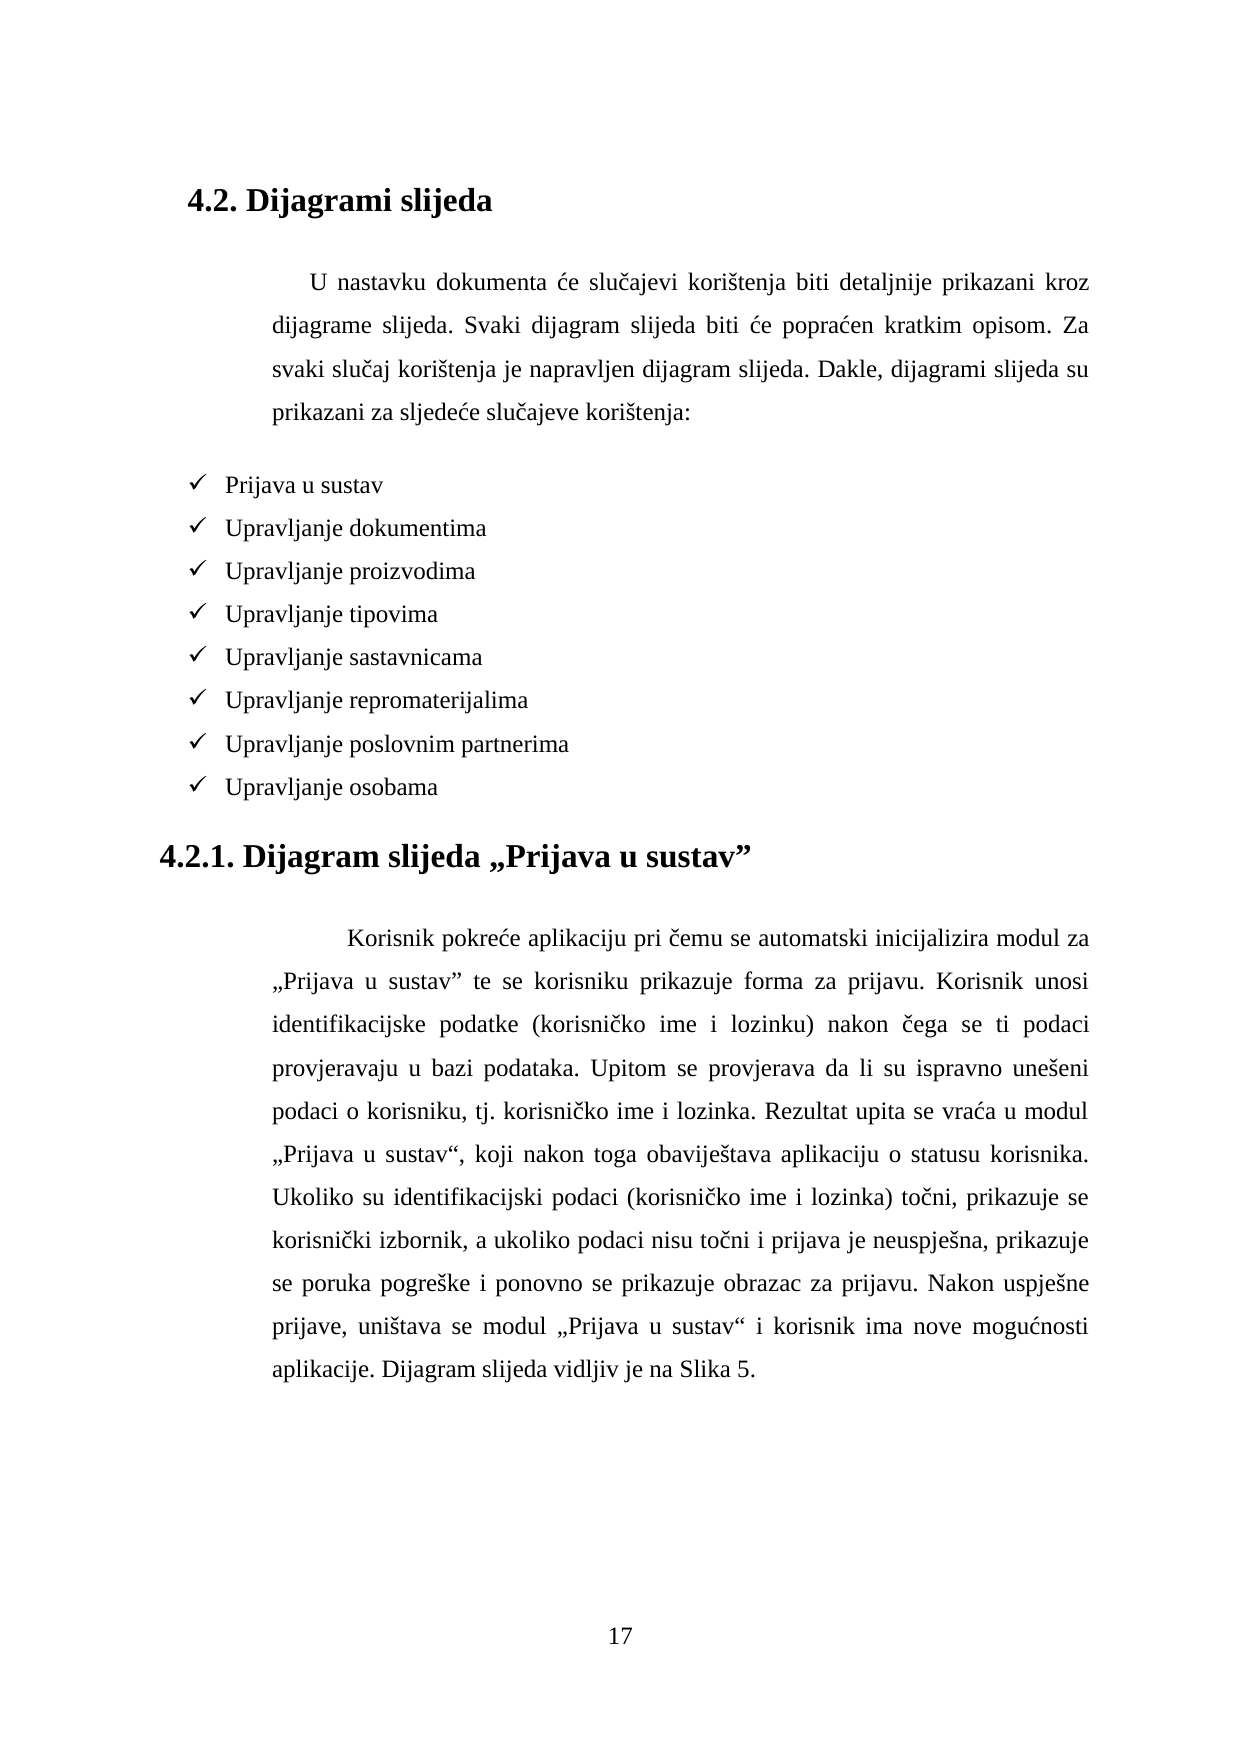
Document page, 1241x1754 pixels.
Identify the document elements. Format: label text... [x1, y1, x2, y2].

text U nastavku dokumenta će slučajevi korištenja biti detaljnije prikazani kroz dijagrame slijeda. Svaki dijagram slijeda biti će popraćen kratkim opisom. Za svaki slučaj korištenja je napravljen dijagram slijeda. Dakle, dijagrami slijeda su prikazani za sljedeće slučajeve korištenja: [272, 267, 1090, 426]
subtitle 4.2.1. Dijagram slijeda „Prijava u sustav” [159, 836, 1090, 874]
list Upravljanje dokumentima [187, 513, 1090, 542]
list Upravljanje repromaterijalima [187, 686, 1090, 714]
list Upravljanje proizvodima [187, 556, 1090, 585]
list Upravljanje poslovnim partnerima [187, 729, 1090, 757]
list Upravljanje osobama [187, 772, 1090, 801]
text Korisnik pokreće aplikaciju pri čemu se automatski inicijalizira modul za „Prijava u sustav” te se korisniku prikazuje forma za prijavu. Korisnik unosi identifikacijske podatke (korisničko ime i lozinku) nakon čega se ti podaci provjeravaju u bazi podataka. Upitom se provjerava da li su ispravno unešeni podaci o korisniku, tj. korisničko ime i lozinka. Rezultat upita se vraća u modul „Prijava u sustav“, koji nakon toga obaviještava aplikaciju o statusu korisnika. Ukoliko su identifikacijski podaci (korisničko ime i lozinka) točni, prikazuje se korisnički izbornik, a ukoliko podaci nisu točni i prijava je neuspješna, prikazuje se poruka pogreške i ponovno se prikazuje obrazac za prijavu. Nakon uspješne prijave, uništava se modul „Prijava u sustav“ i korisnik ima nove mogućnosti aplikacije. Dijagram slijeda vidljiv je na slici 5. [272, 923, 1090, 1383]
list Upravljanje sastavnicama [187, 642, 1090, 671]
list Prijava u sustav [187, 470, 1090, 499]
subtitle 4.2. Dijagrami slijeda [187, 180, 1090, 218]
list Upravljanje tipovima [187, 599, 1090, 628]
